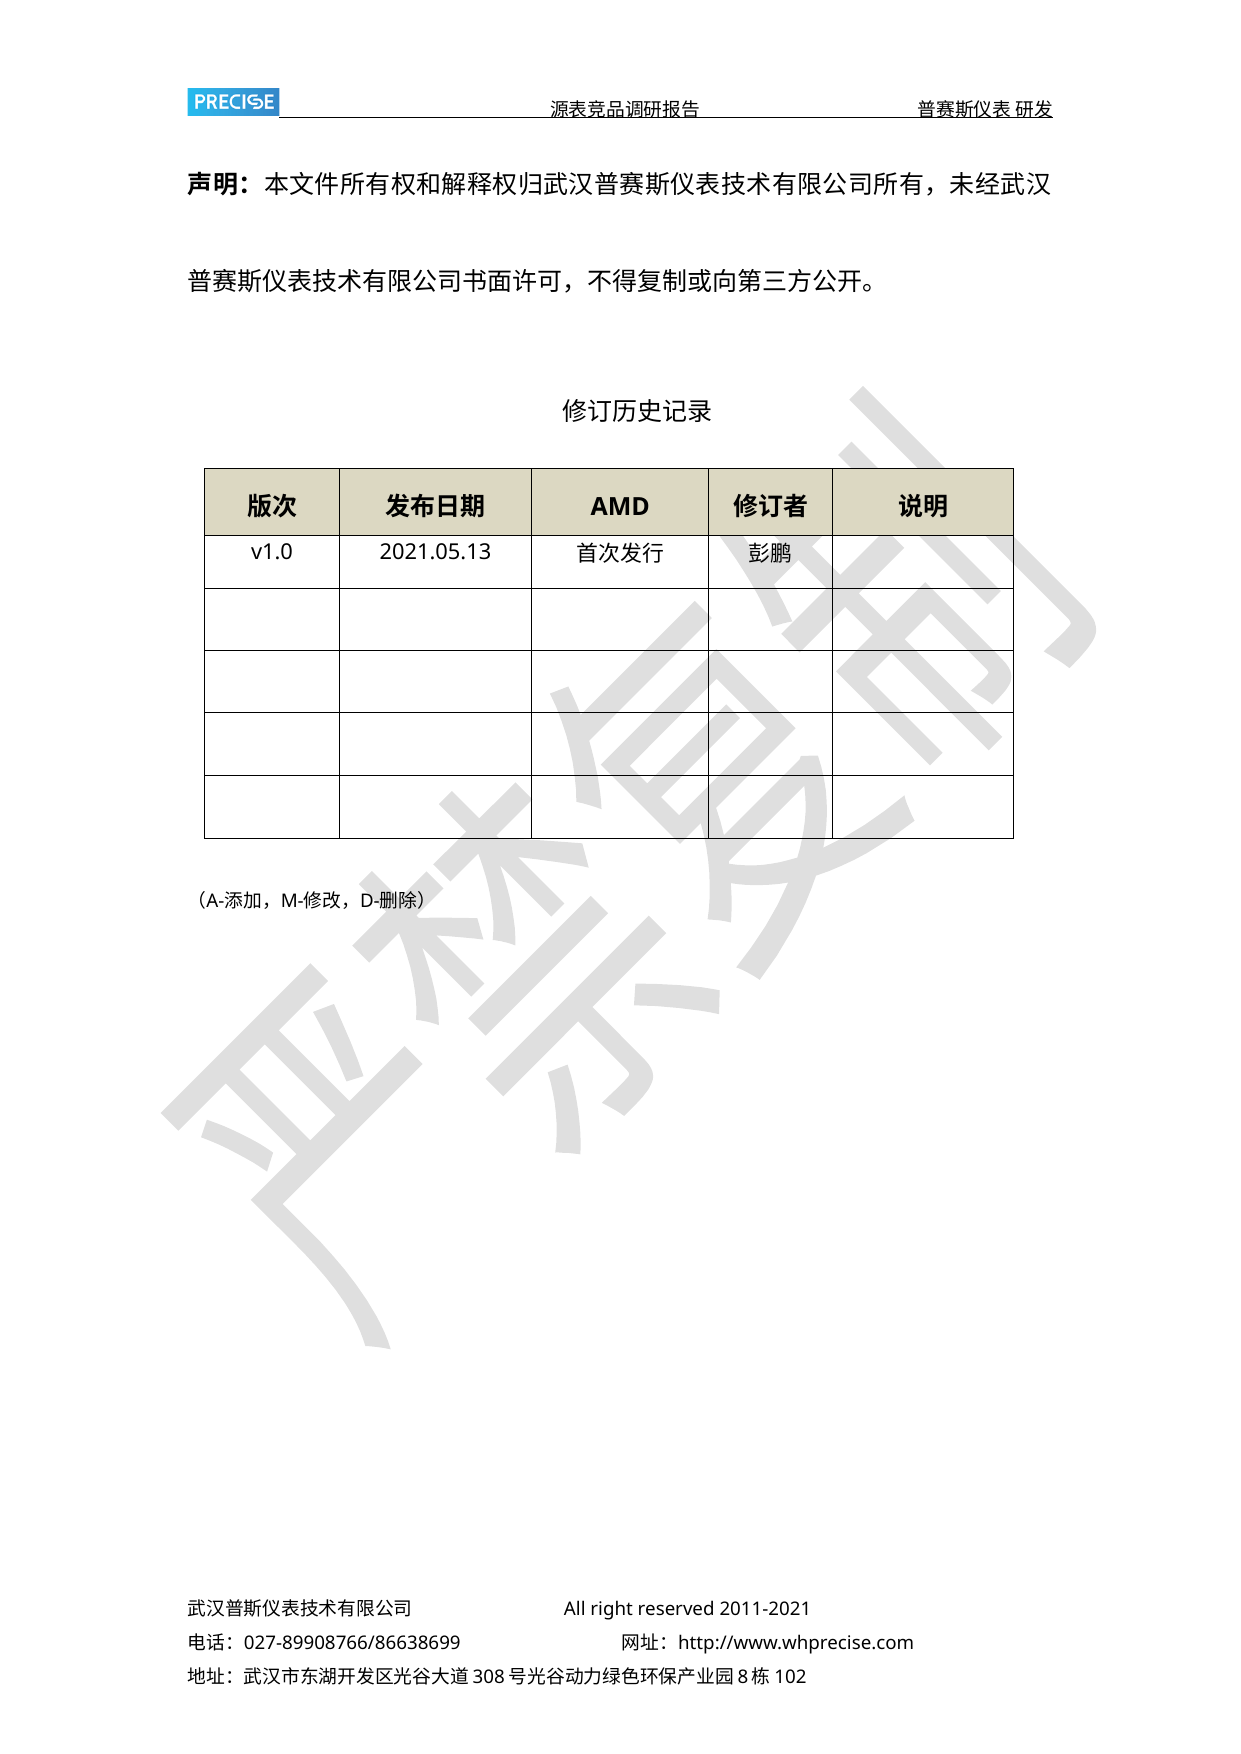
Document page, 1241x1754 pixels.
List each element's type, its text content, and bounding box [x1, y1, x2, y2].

table_cell [205, 713, 339, 775]
table_cell [340, 589, 531, 650]
table_cell [205, 589, 339, 650]
table_cell [532, 776, 708, 838]
table_cell [709, 651, 832, 712]
table_cell [205, 651, 339, 712]
table_cell [833, 776, 1013, 838]
table_cell [833, 651, 1013, 712]
table_cell [532, 589, 708, 650]
table_header AMD [532, 469, 708, 535]
table_cell [340, 776, 531, 838]
table_cell [833, 713, 1013, 775]
table_cell [709, 589, 832, 650]
table_header 修订者 [709, 469, 832, 535]
table_cell 彭鹏 [709, 536, 832, 588]
text 声明：本文件所有权和解释权归武汉普赛斯仪表技术有限公司所有，未经武汉普赛斯仪表技术有限公司书面许可，不得复制或向第三方公开。 [187, 150, 1053, 312]
table_cell [833, 536, 1013, 588]
table_cell [833, 589, 1013, 650]
table_cell v1.0 [205, 536, 339, 588]
table_cell [709, 713, 832, 775]
table_header 说明 [833, 469, 1013, 535]
table_cell 首次发行 [532, 536, 708, 588]
table_cell [205, 776, 339, 838]
text （A-添加，M-修改，D-删除） [187, 461, 1053, 916]
table_cell [709, 776, 832, 838]
picture [187, 88, 280, 116]
table_header 发布日期 [340, 469, 531, 535]
table_cell [340, 651, 531, 712]
table_header 版次 [205, 469, 339, 535]
table_cell [532, 651, 708, 712]
table_cell [532, 713, 708, 775]
table_cell [340, 713, 531, 775]
table_cell 2021.05.13 [340, 536, 531, 588]
text 修订历史记录 [187, 377, 1053, 442]
